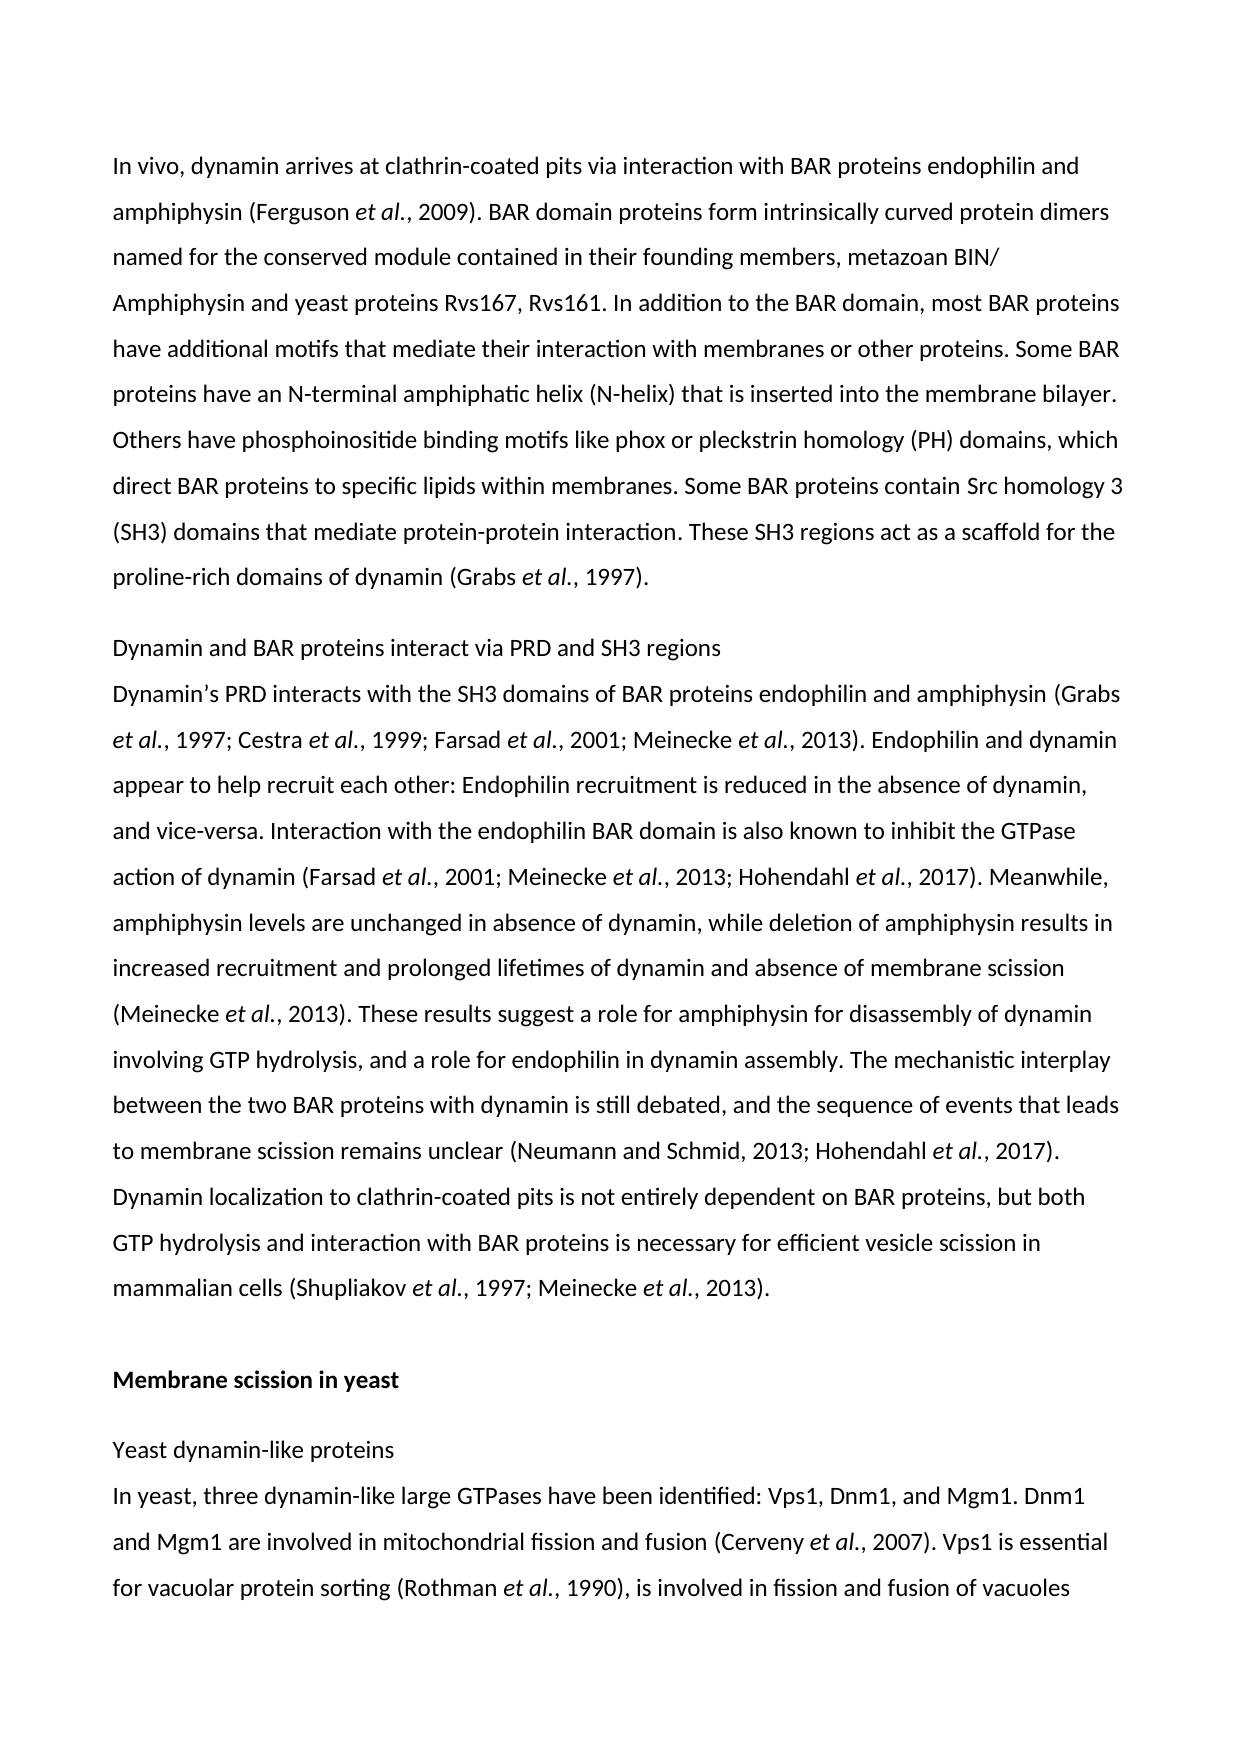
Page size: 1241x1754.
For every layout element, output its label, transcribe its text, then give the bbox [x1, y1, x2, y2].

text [112, 1480, 1128, 1602]
text Dynamin’s PRD interacts with the SH3 domains of BAR proteins endophilin and amphiphysin (Grabs et al., 1997; Cestra et al., 1999; Farsad et al., 2001; Meinecke et al., 2013). Endophilin and dynamin appear to help recruit each other: Endophilin recruitment is reduced in the absence of dynamin, and vice-versa. Interaction with the endophilin BAR domain is also known to inhibit the GTPase action of dynamin (Farsad et al., 2001; Meinecke et al., 2013; Hohendahl et al., 2017). Meanwhile, amphiphysin levels are unchanged in absence of dynamin, while deletion of amphiphysin results in increased recruitment and prolonged lifetimes of dynamin and absence of membrane scission (Meinecke et al., 2013). These results suggest a role for amphiphysin for disassembly of dynamin involving GTP hydrolysis, and a role for endophilin in dynamin assembly. The mechanistic interplay between the two BAR proteins with dynamin is still debated, and the sequence of events that leads to membrane scission remains unclear (Neumann and Schmid, 2013; Hohendahl et al., 2017). Dynamin localization to clathrin-coated pits is not entirely dependent on BAR proteins, but both GTP hydrolysis and interaction with BAR proteins is necessary for efficient vesicle scission in mammalian cells (Shupliakov et al., 1997; Meinecke et al., 2013). [112, 678, 1128, 1303]
text Membrane scission in yeast [112, 1364, 1128, 1394]
text In vivo, dynamin arrives at clathrin-coated pits via interaction with BAR proteins endophilin and amphiphysin (Ferguson et al., 2009). BAR domain proteins form intrinsically curved protein dimers named for the conserved module contained in their founding members, metazoan BIN/ Amphiphysin and yeast proteins Rvs167, Rvs161. In addition to the BAR domain, most BAR proteins have additional motifs that mediate their interaction with membranes or other proteins. Some BAR proteins have an N-terminal amphiphatic helix (N-helix) that is inserted into the membrane bilayer. Others have phosphoinositide binding motifs like phox or pleckstrin homology (PH) domains, which direct BAR proteins to specific lipids within membranes. Some BAR proteins contain Src homology 3 (SH3) domains that mediate protein-protein interaction. These SH3 regions act as a scaffold for the proline-rich domains of dynamin (Grabs et al., 1997). [112, 150, 1128, 592]
text Dynamin and BAR proteins interact via PRD and SH3 regions [112, 632, 1128, 663]
text Yeast dynamin-like proteins [112, 1435, 1128, 1465]
